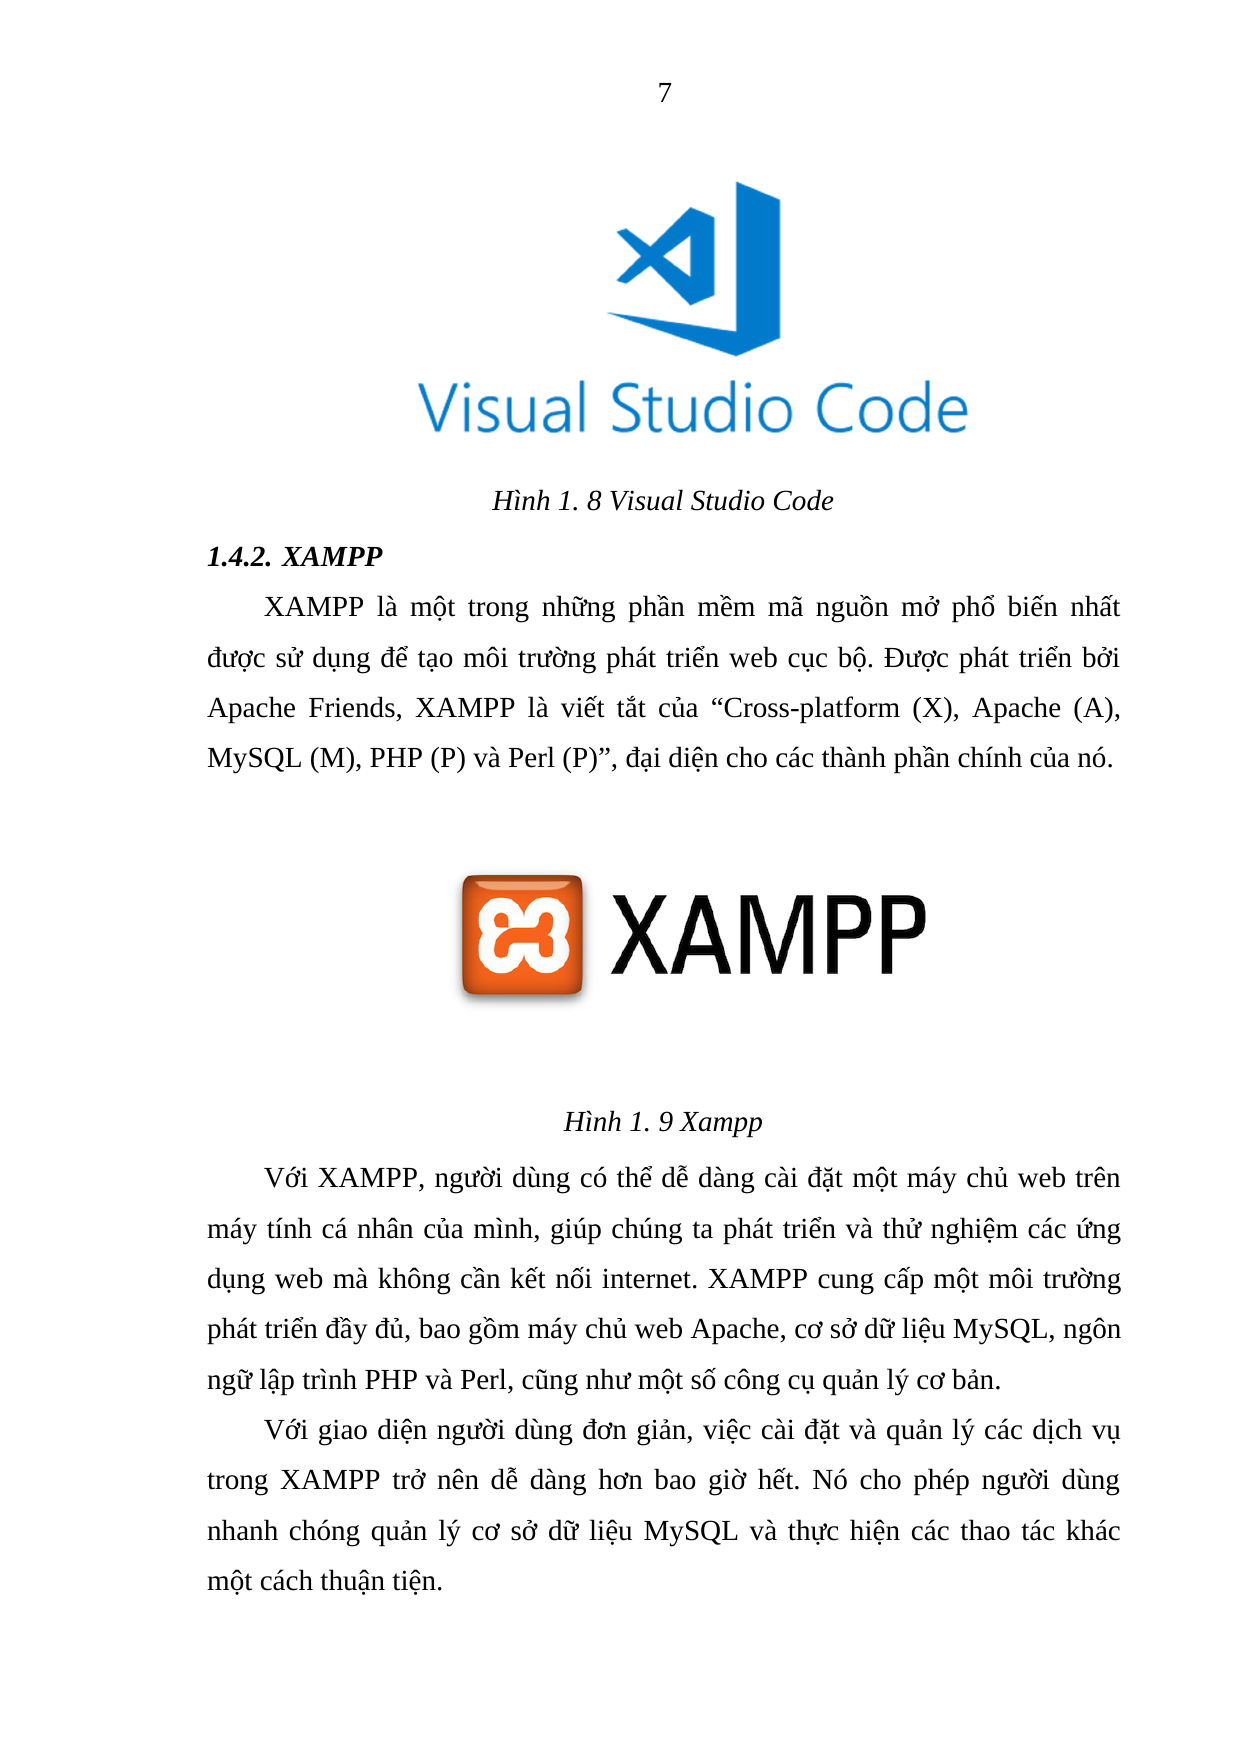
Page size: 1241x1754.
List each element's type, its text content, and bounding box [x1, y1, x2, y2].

text XAMPP là một trong những phần mềm mã nguồn mở phổ biến nhất được sử dụng để tạo môi trường phát triển web cục bộ. Được phát triển bởi Apache Friends, XAMPP là viết tắt của “Cross-platform (X), Apache (A), MySQL (M), PHP (P) và Perl (P)”, đại diện cho các thành phần chính của nó. [207, 589, 1122, 774]
text Hình 1. 8 Visual Studio Code [207, 483, 1122, 517]
text Với XAMPP, người dùng có thể dễ dàng cài đặt một máy chủ web trên máy tính cá nhân của mình, giúp chúng ta phát triển và thử nghiệm các ứng dụng web mà không cần kết nối internet. XAMPP cung cấp một môi trường phát triển đầy đủ, bao gồm máy chủ web Apache, cơ sở dữ liệu MySQL, ngôn ngữ lập trình PHP và Perl, cũng như một số công cụ quản lý cơ bản. [207, 1161, 1122, 1395]
subtitle XAMPP [207, 539, 1122, 573]
text Với giao diện người dùng đơn giản, việc cài đặt và quản lý các dịch vụ trong XAMPP trở nên dễ dàng hơn bao giờ hết. Nó cho phép người dùng nhanh chóng quản lý cơ sở dữ liệu MySQL và thực hiện các thao tác khác một cách thuận tiện. [207, 1412, 1122, 1597]
text Hình 1. 9 Xampp [207, 1104, 1122, 1138]
picture [373, 147, 1012, 467]
picture [427, 790, 958, 1088]
